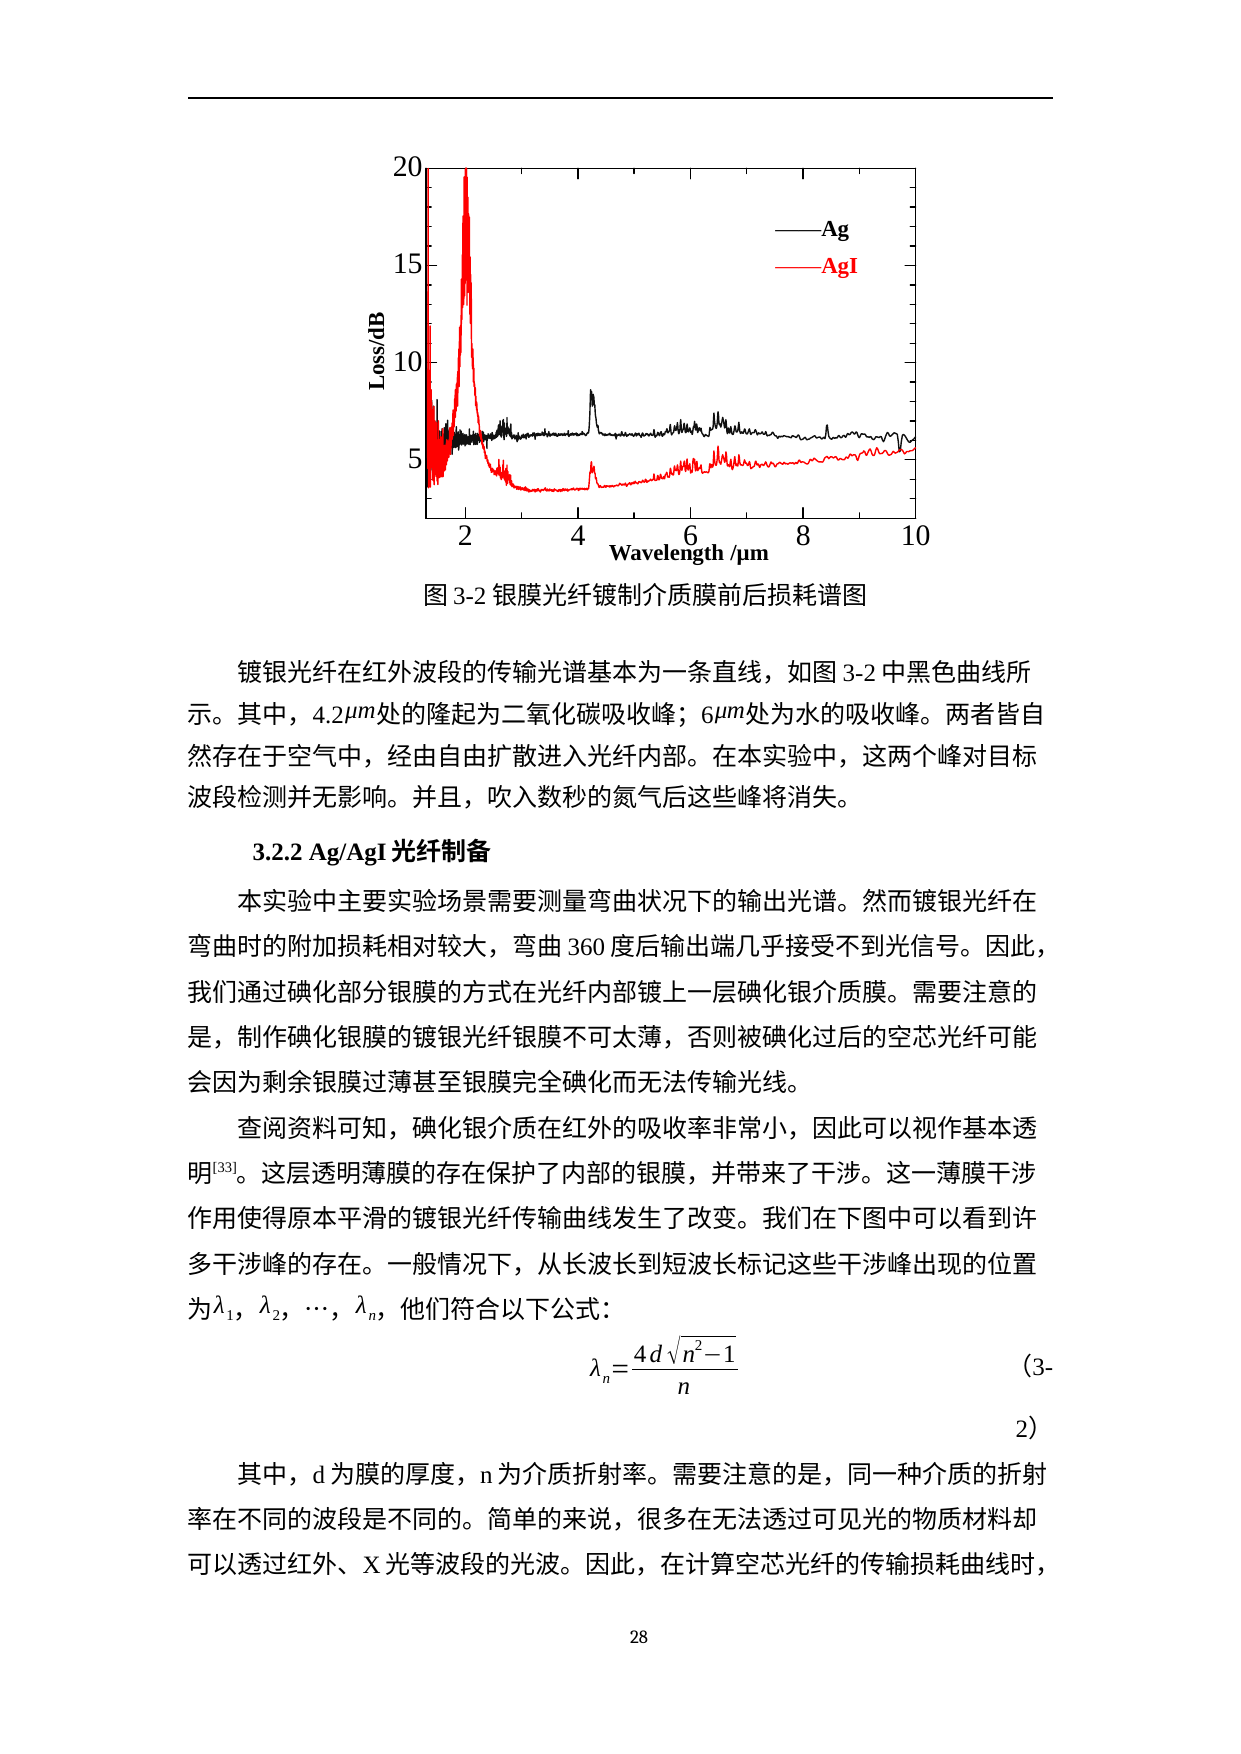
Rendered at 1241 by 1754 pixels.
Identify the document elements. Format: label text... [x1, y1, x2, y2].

text 查阅资料可知，碘化银介质在红外的吸收率非常小，因此可以视作基本透明[33]。这层透明薄膜的存在保护了内部的银膜，并带来了干涉。这一薄膜干涉作用使得原本平滑的镀银光纤传输曲线发生了改变。我们在下图中可以看到许多干涉峰的存在。一般情况下，从长波长到短波长标记这些干涉峰出现的位置为，，…，，他们符合以下公式： [187, 1108, 1053, 1326]
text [187, 1454, 1053, 1581]
text 本实验中主要实验场景需要测量弯曲状况下的输出光谱。然而镀银光纤在弯曲时的附加损耗相对较大，弯曲360度后输出端几乎接受不到光信号。因此，我们通过碘化部分银膜的方式在光纤内部镀上一层碘化银介质膜。需要注意的是，制作碘化银膜的镀银光纤银膜不可太薄，否则被碘化过后的空芯光纤可能会因为剩余银膜过薄甚至银膜完全碘化而无法传输光线。 [187, 882, 1053, 1099]
text 镀银光纤在红外波段的传输光谱基本为一条直线，如图3-2中黑色曲线所示。其中，4.2处的隆起为二氧化碳吸收峰；6处为水的吸收峰。两者皆自然存在于空气中，经由自由扩散进入光纤内部。在本实验中，这两个峰对目标波段检测并无影响。并且，吹入数秒的氮气后这些峰将消失。 [187, 648, 1053, 815]
text 图3-2 银膜光纤镀制介质膜前后损耗谱图 [187, 576, 1053, 612]
text （3-2） [487, 1335, 1053, 1445]
subtitle 3.2.2 Ag/AgI光纤制备 [202, 827, 1053, 869]
